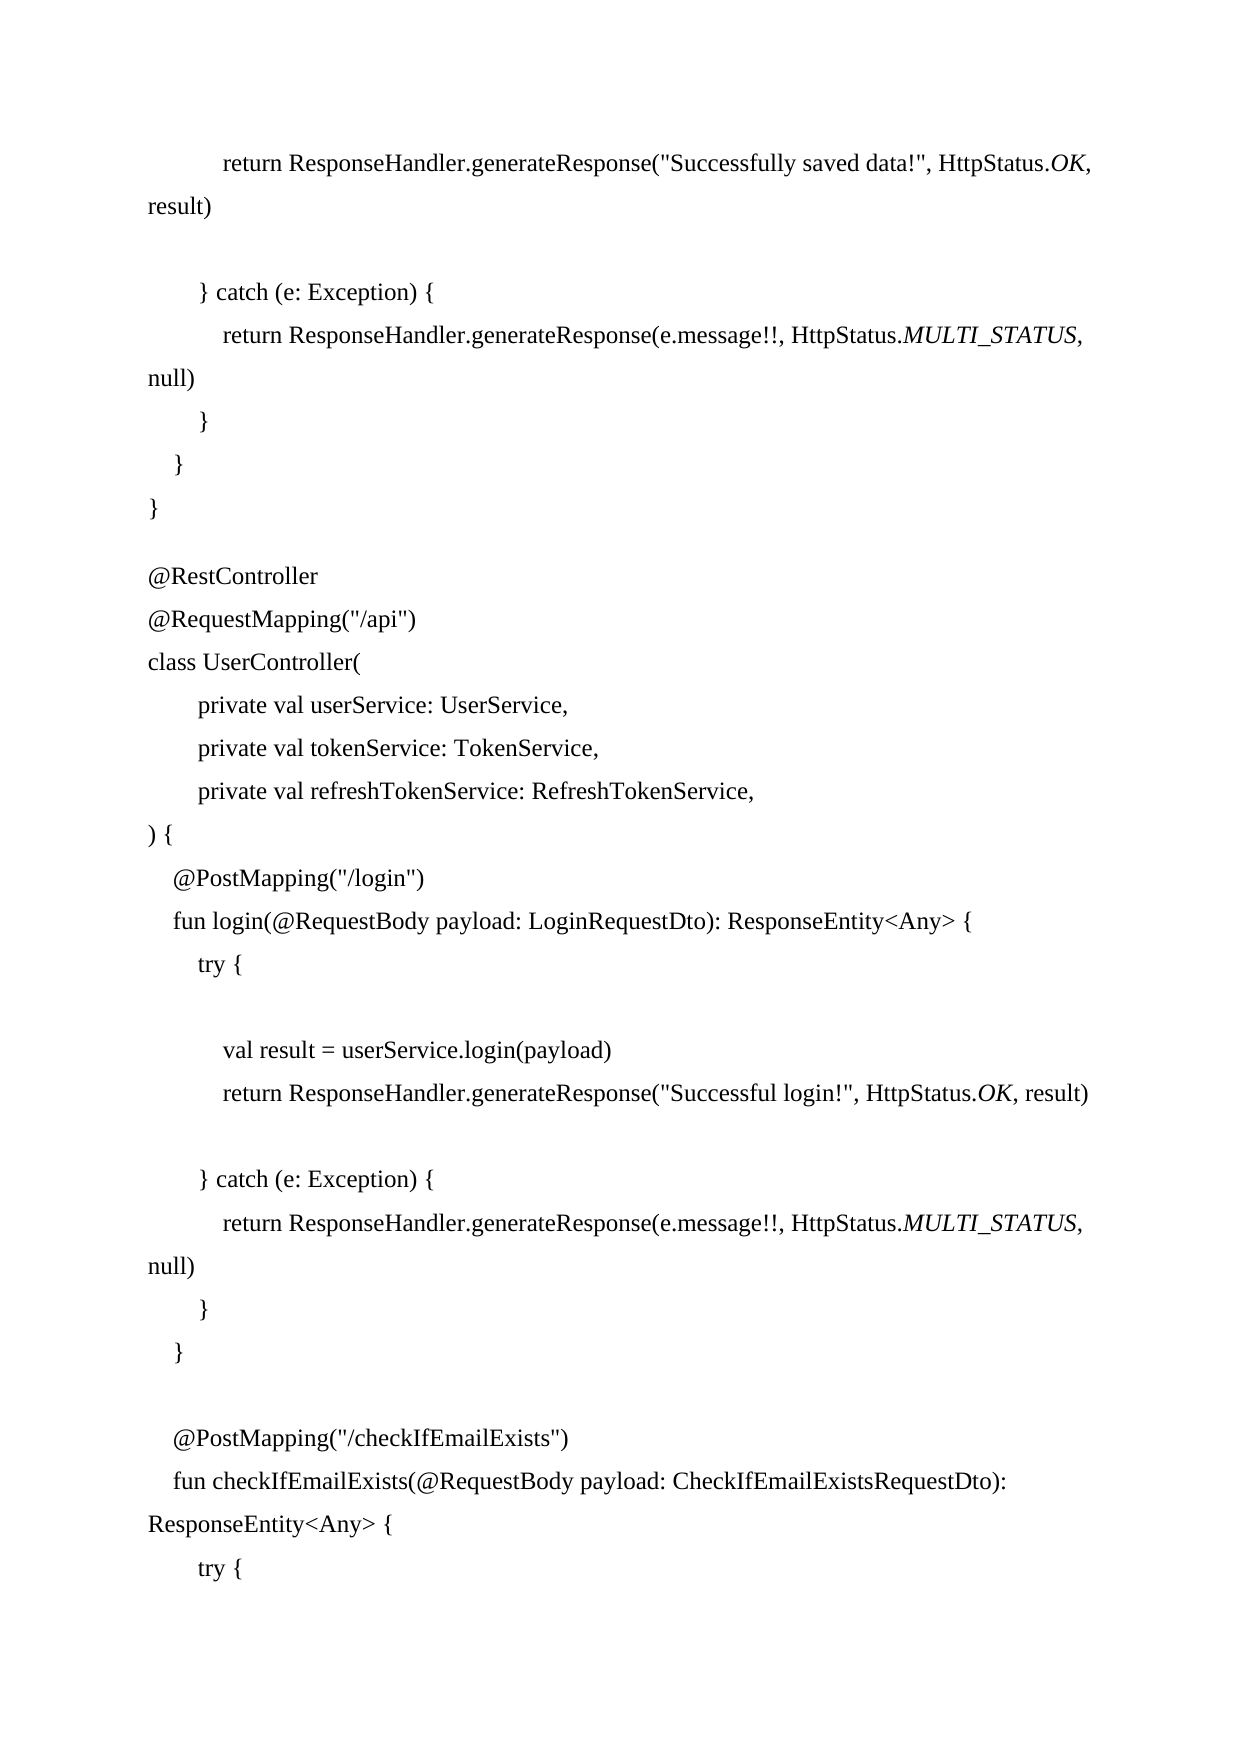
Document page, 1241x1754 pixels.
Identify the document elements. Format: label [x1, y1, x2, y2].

text [148, 148, 1093, 521]
text [148, 561, 1093, 1581]
